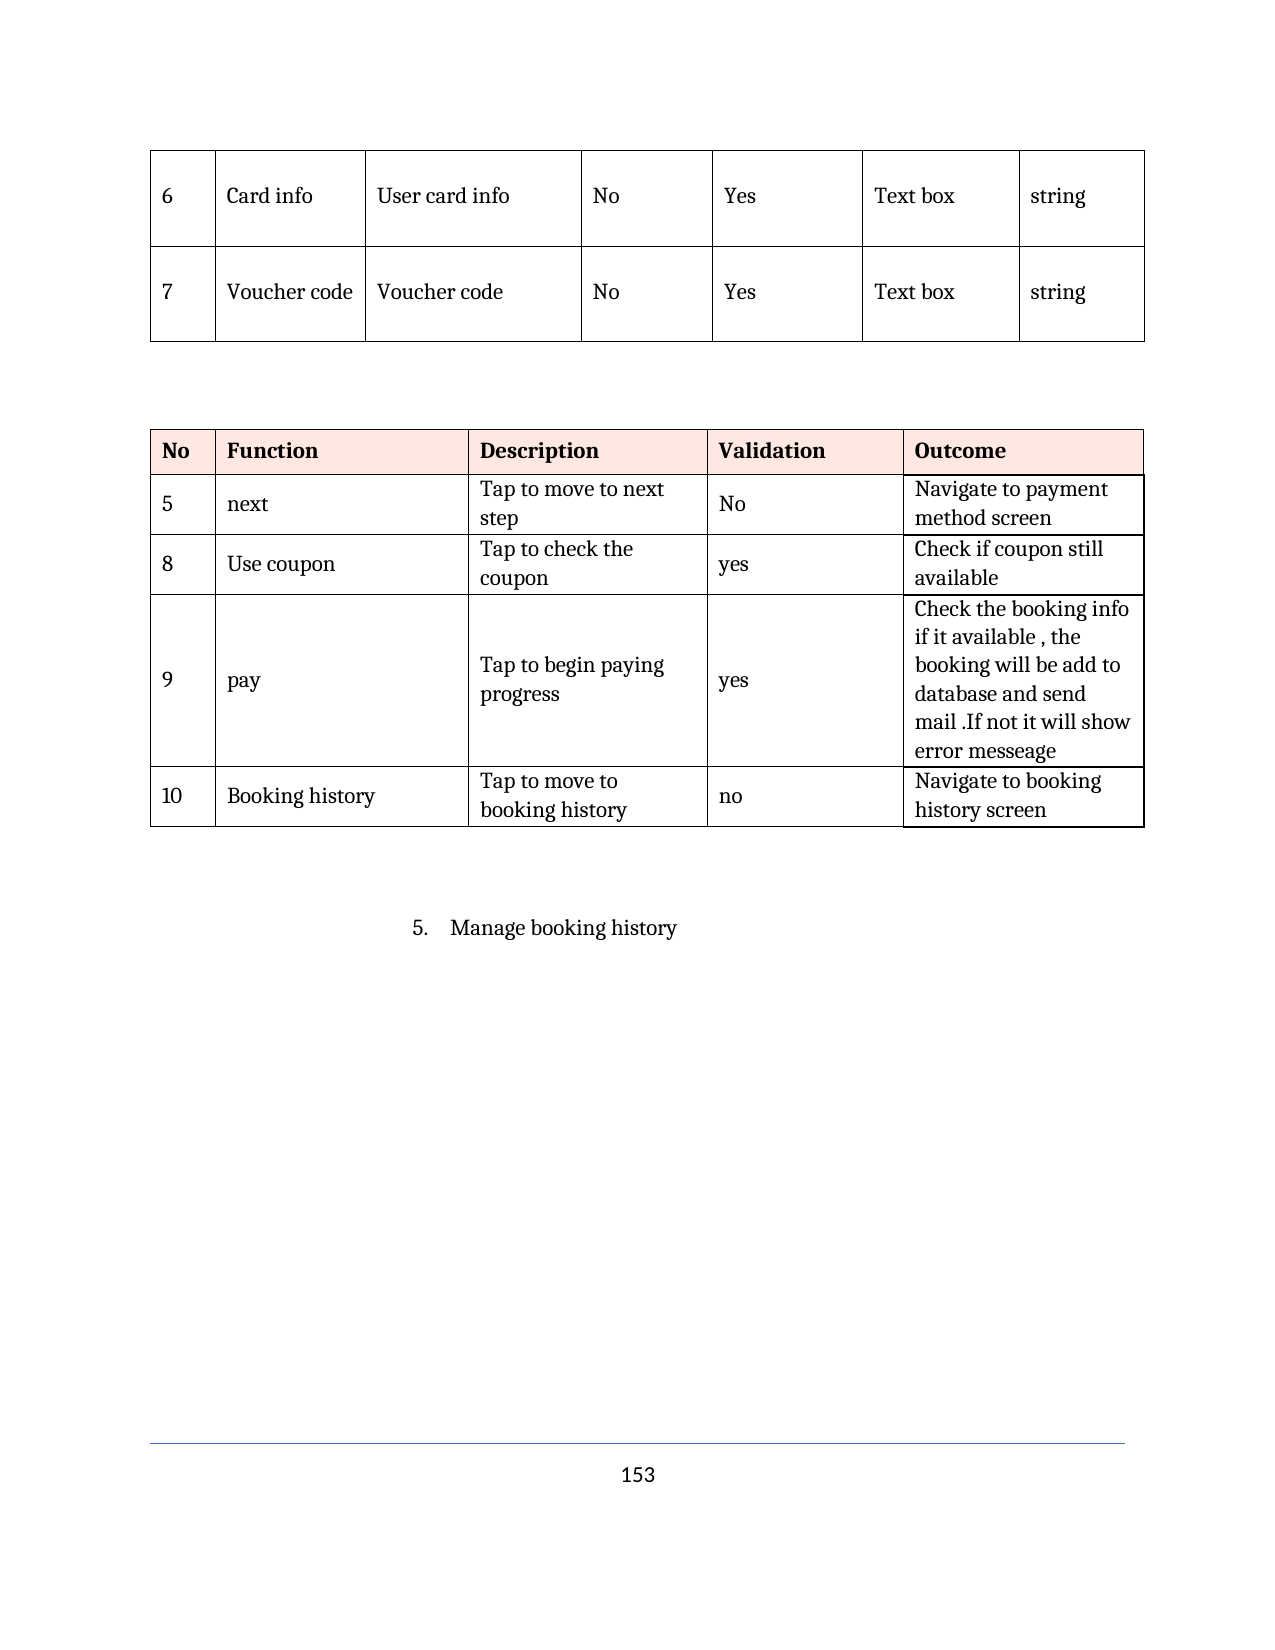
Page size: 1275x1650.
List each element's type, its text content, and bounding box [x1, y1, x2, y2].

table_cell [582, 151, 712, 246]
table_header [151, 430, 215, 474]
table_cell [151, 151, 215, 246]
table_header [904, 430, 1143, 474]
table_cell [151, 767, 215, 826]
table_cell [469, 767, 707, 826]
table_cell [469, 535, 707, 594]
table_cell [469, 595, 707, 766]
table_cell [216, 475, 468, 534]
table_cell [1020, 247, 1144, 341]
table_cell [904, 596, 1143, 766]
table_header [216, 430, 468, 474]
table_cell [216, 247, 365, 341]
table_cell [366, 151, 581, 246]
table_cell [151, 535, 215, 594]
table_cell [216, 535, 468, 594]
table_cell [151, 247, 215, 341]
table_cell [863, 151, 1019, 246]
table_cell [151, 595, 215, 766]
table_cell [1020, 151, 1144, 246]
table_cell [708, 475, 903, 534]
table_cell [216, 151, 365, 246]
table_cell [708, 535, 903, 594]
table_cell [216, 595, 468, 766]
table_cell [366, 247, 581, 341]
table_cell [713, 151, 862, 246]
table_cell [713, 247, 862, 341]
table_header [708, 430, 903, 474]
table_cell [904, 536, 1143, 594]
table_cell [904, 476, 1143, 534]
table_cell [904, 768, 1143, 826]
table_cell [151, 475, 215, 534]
list Manage booking history [412, 914, 1125, 941]
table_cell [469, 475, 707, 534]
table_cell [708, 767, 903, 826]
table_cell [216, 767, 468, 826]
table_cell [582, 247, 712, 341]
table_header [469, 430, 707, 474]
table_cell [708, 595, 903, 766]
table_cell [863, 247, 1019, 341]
